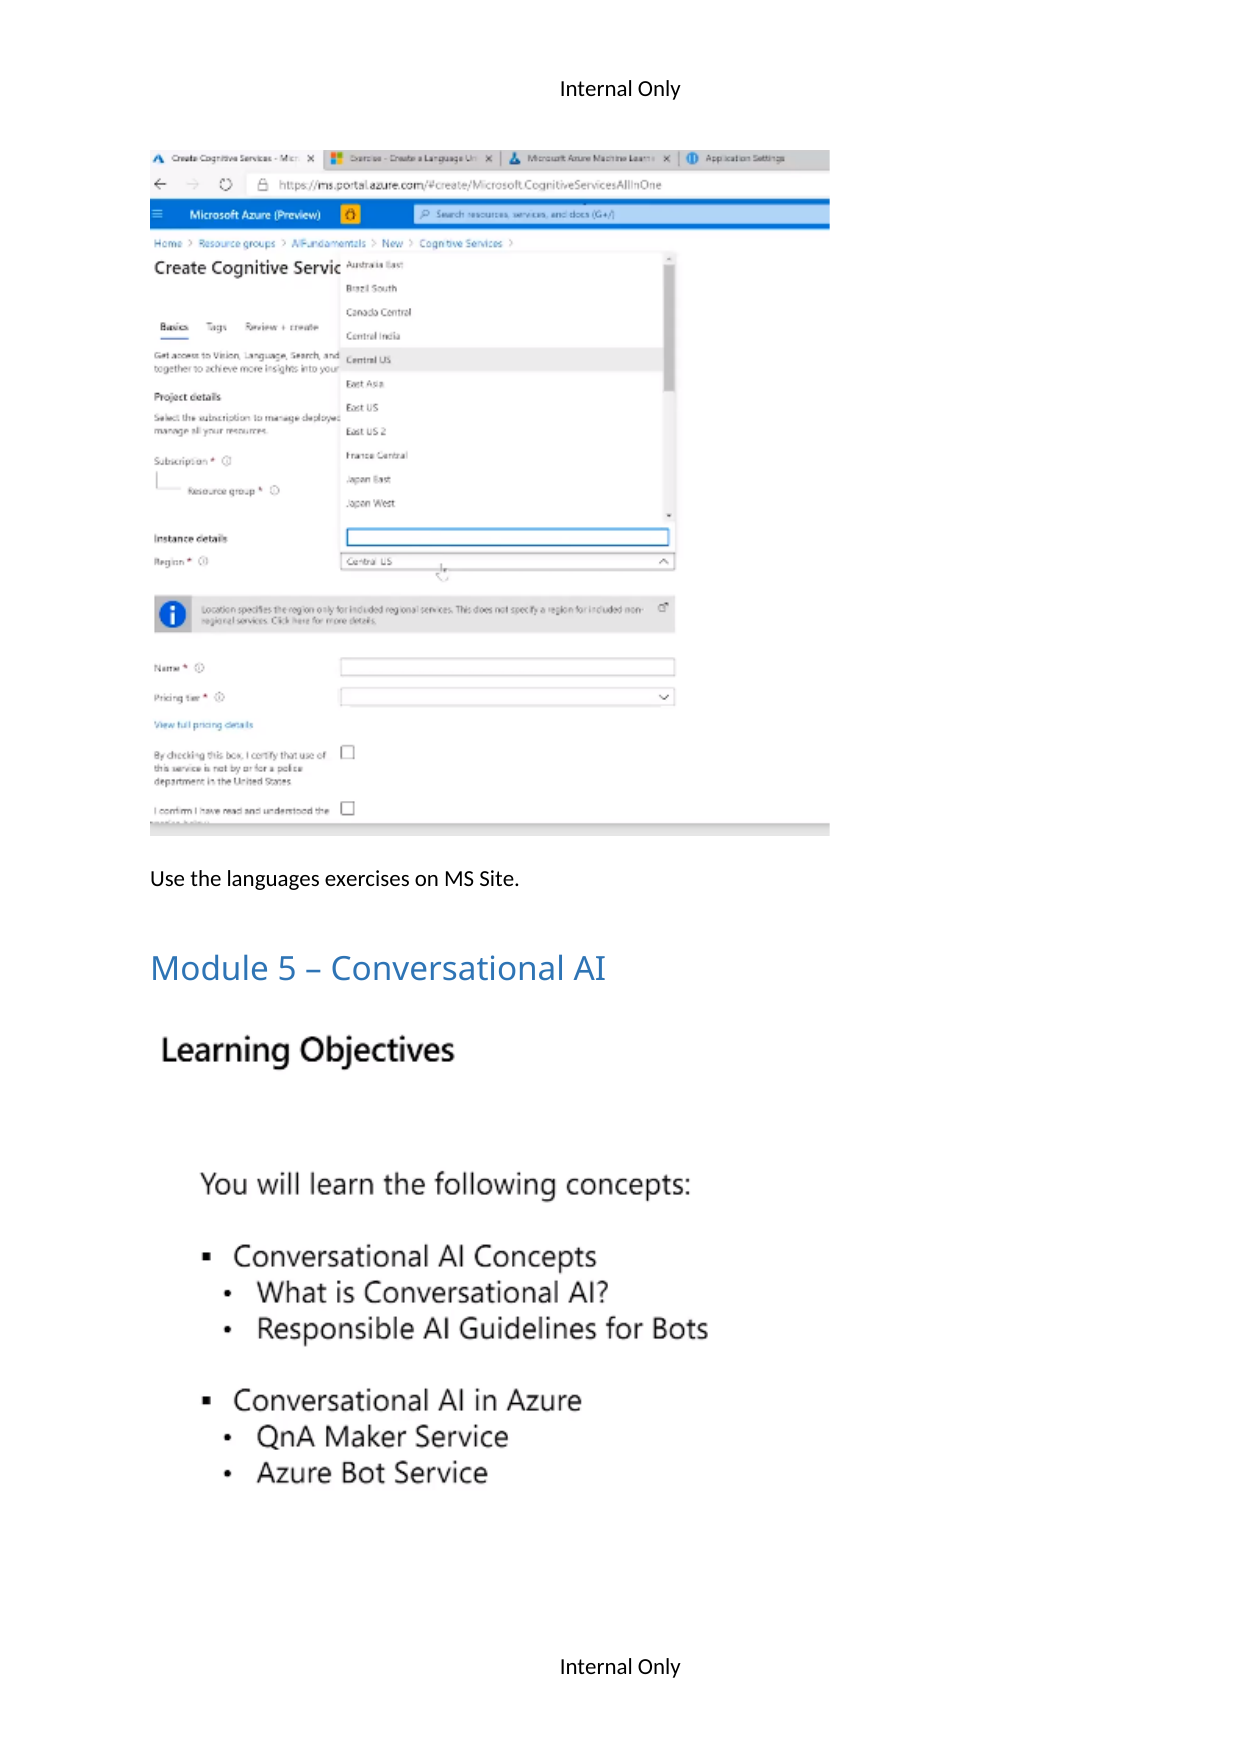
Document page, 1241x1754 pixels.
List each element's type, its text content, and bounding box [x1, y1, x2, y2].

subtitle Module 5 – Conversational AI [150, 945, 1090, 990]
picture [150, 1018, 758, 1536]
text Use the languages exercises on MS Site. [150, 864, 1090, 892]
picture [150, 150, 830, 836]
